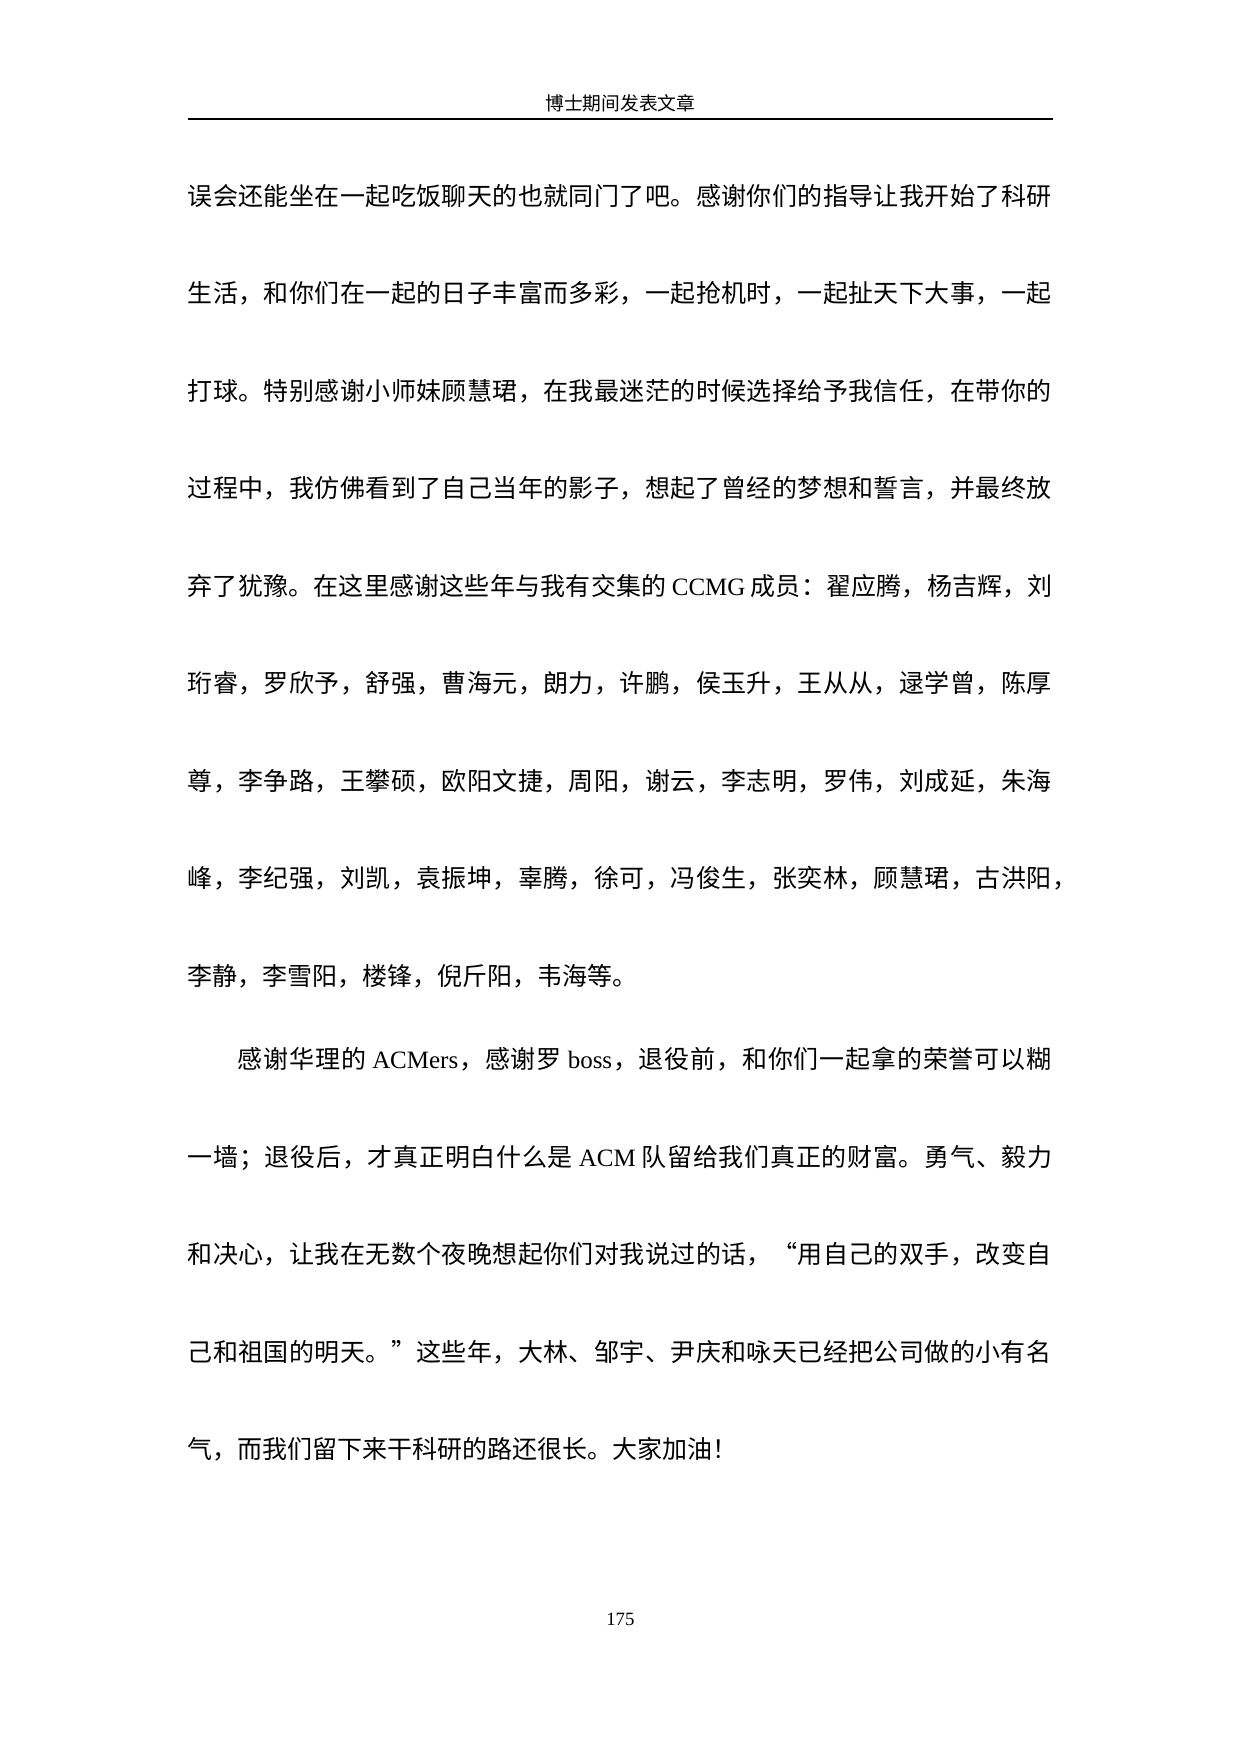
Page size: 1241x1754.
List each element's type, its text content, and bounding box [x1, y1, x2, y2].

text 感谢华理的ACMers，感谢罗boss，退役前，和你们一起拿的荣誉可以糊一墙；退役后，才真正明白什么是ACM队留给我们真正的财富。勇气、毅力和决心，让我在无数个夜晚想起你们对我说过的话，“用自己的双手，改变自己和祖国的明天。”这些年，大林、邹宇、尹庆和咏天已经把公司做的小有名气，而我们留下来干科研的路还很长。大家加油！ [187, 1025, 1053, 1480]
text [187, 162, 1053, 1007]
